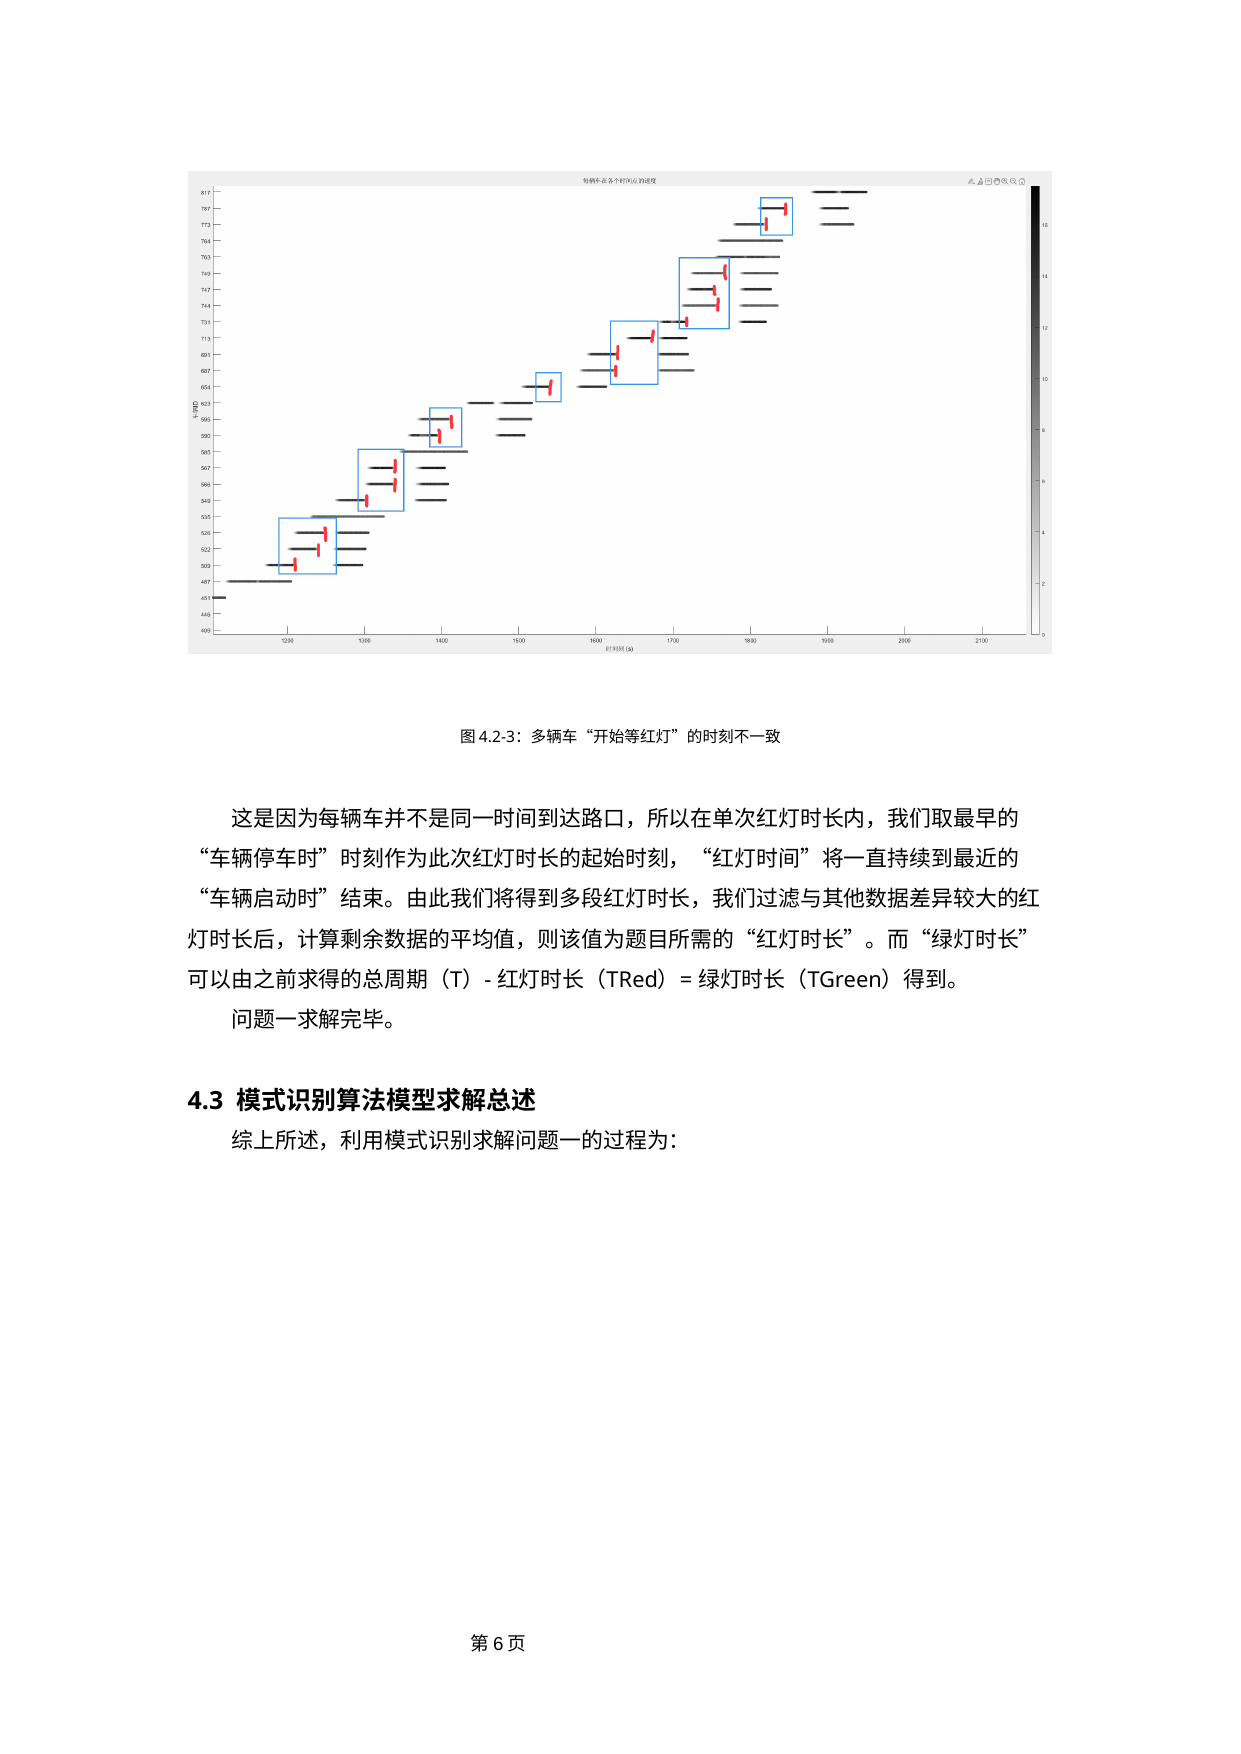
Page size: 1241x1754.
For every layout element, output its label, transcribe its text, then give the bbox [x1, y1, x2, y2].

text 图4.2-3：多辆车“开始等红灯”的时刻不一致 [187, 716, 1053, 756]
text 综上所述，利用模式识别求解问题一的过程为： [187, 1119, 1053, 1159]
text 4.3 模式识别算法模型求解总述 [187, 1078, 1053, 1119]
text 问题一求解完毕。 [187, 998, 1053, 1038]
text 这是因为每辆车并不是同一时间到达路口，所以在单次红灯时长内，我们取最早的“车辆停车时”时刻作为此次红灯时长的起始时刻，“红灯时间”将一直持续到最近的“车辆启动时”结束。由此我们将得到多段红灯时长，我们过滤与其他数据差异较大的红灯时长后，计算剩余数据的平均值，则该值为题目所需的“红灯时长”。而“绿灯时长”可以由之前求得的总周期（T）- 红灯时长（TRed）= 绿灯时长（TGreen）得到。 [187, 796, 1053, 998]
picture [187, 171, 1053, 654]
